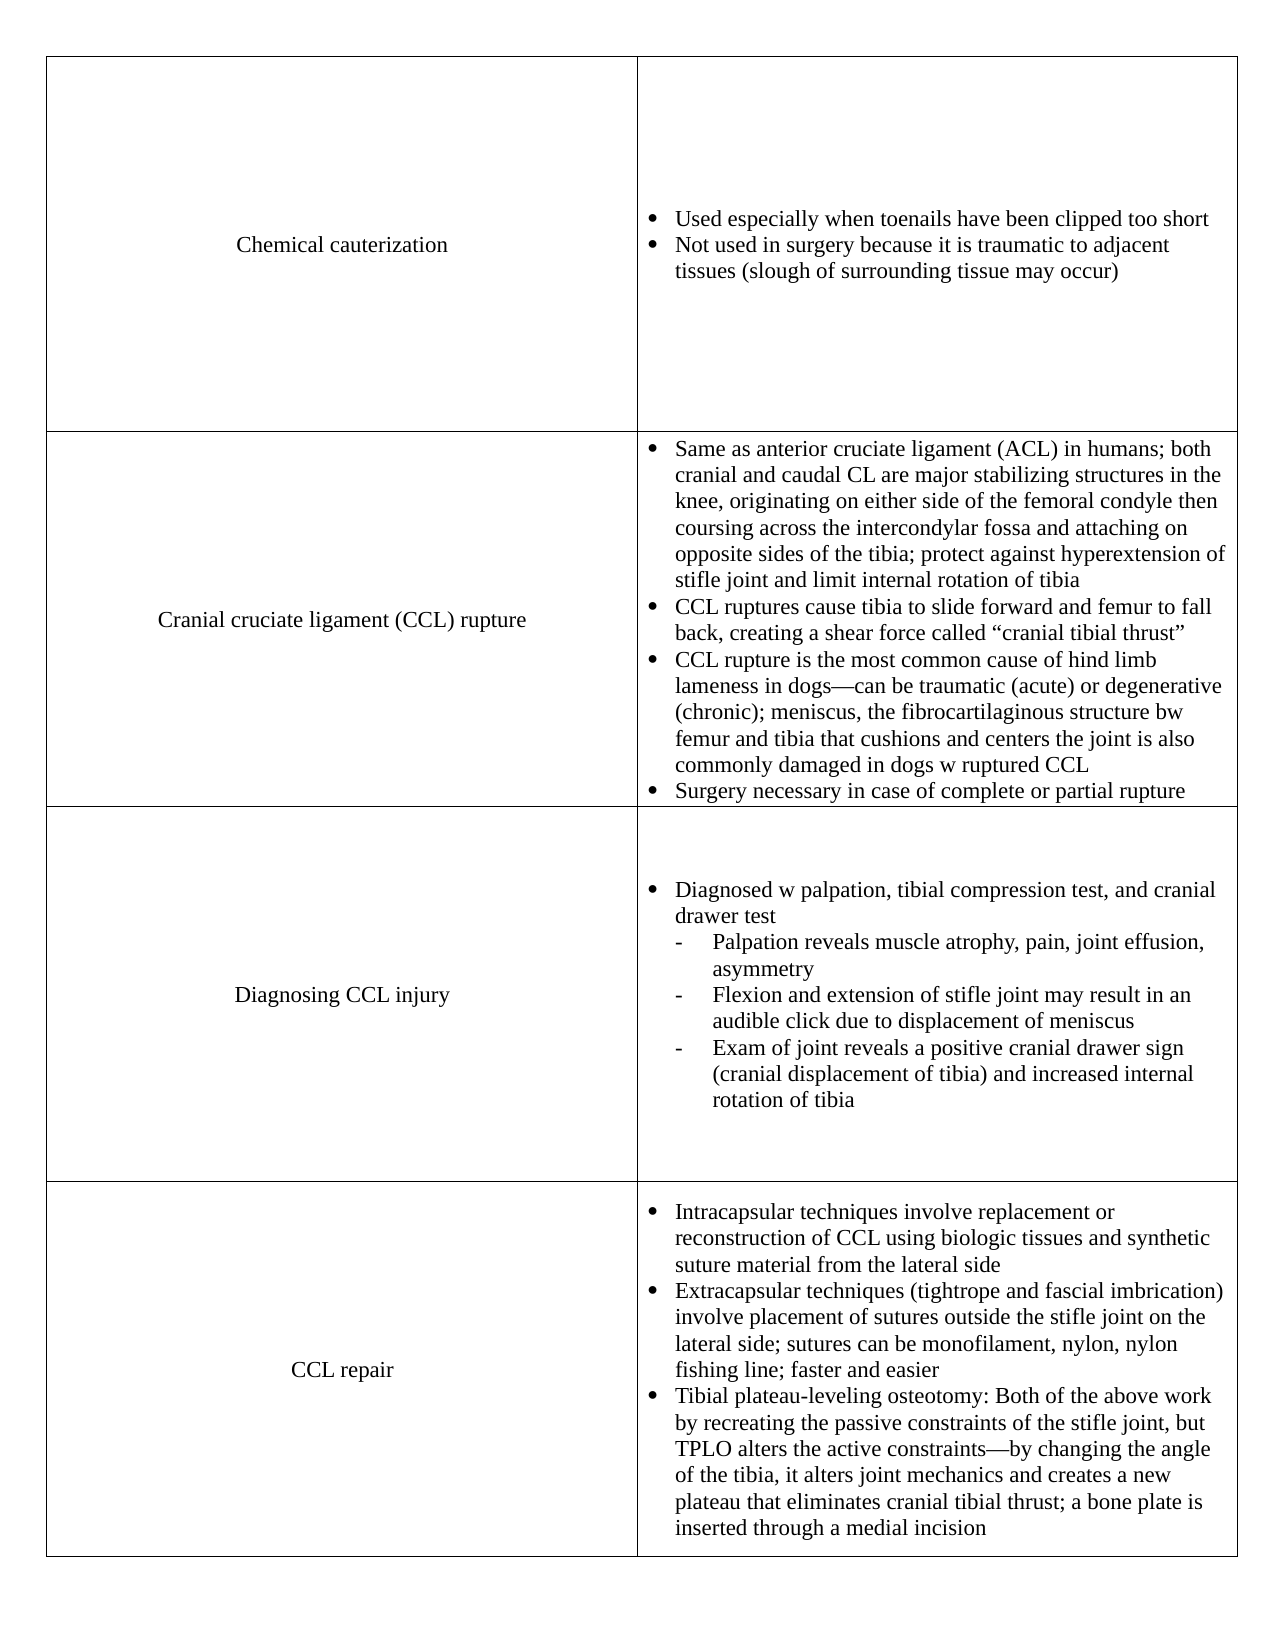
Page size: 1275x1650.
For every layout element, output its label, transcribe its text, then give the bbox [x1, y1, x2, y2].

table_cell Chemical cauterization [47, 57, 637, 431]
table_cell Cranial cruciate ligament (CCL) rupture [47, 432, 637, 806]
table_cell Same as anterior cruciate ligament (ACL) in humans; both cranial and caudal CL are major stabilizing structures in the knee, originating on either side of the femoral condyle then coursing across the intercondylar fossa and attaching on opposite sides of the tibia; protect against hyperextension of stifle joint and limit internal rotation of tibia CCL ruptures cause tibia to slide forward and femur to fall back, creating a shear force called “cranial tibial thrust” CCL rupture is the most common cause of hind limb lameness in dogs—can be traumatic (acute) or degenerative (chronic); meniscus, the fibrocartilaginous structure bw femur and tibia that cushions and centers the joint is also commonly damaged in dogs w ruptured CCL Surgery necessary in case of complete or partial rupture [638, 432, 1237, 806]
table_cell CCL repair [47, 1182, 637, 1556]
table_cell Diagnosed w palpation, tibial compression test, and cranial drawer test Palpation reveals muscle atrophy, pain, joint effusion, asymmetry Flexion and extension of stifle joint may result in an audible click due to displacement of meniscus Exam of joint reveals a positive cranial drawer sign (cranial displacement of tibia) and increased internal rotation of tibia [638, 807, 1237, 1181]
table_cell Intracapsular techniques involve replacement or reconstruction of CCL using biologic tissues and synthetic suture material from the lateral side Extracapsular techniques (tightrope and fascial imbrication) involve placement of sutures outside the stifle joint on the lateral side; sutures can be monofilament, nylon, nylon fishing line; faster and easier Tibial plateau-leveling osteotomy: Both of the above work by recreating the passive constraints of the stifle joint, but TPLO alters the active constraints—by changing the angle of the tibia, it alters joint mechanics and creates a new plateau that eliminates cranial tibial thrust; a bone plate is inserted through a medial incision [638, 1182, 1237, 1556]
table_cell Used especially when toenails have been clipped too short Not used in surgery because it is traumatic to adjacent tissues (slough of surrounding tissue may occur) [638, 57, 1237, 431]
table_cell Diagnosing CCL injury [47, 807, 637, 1181]
